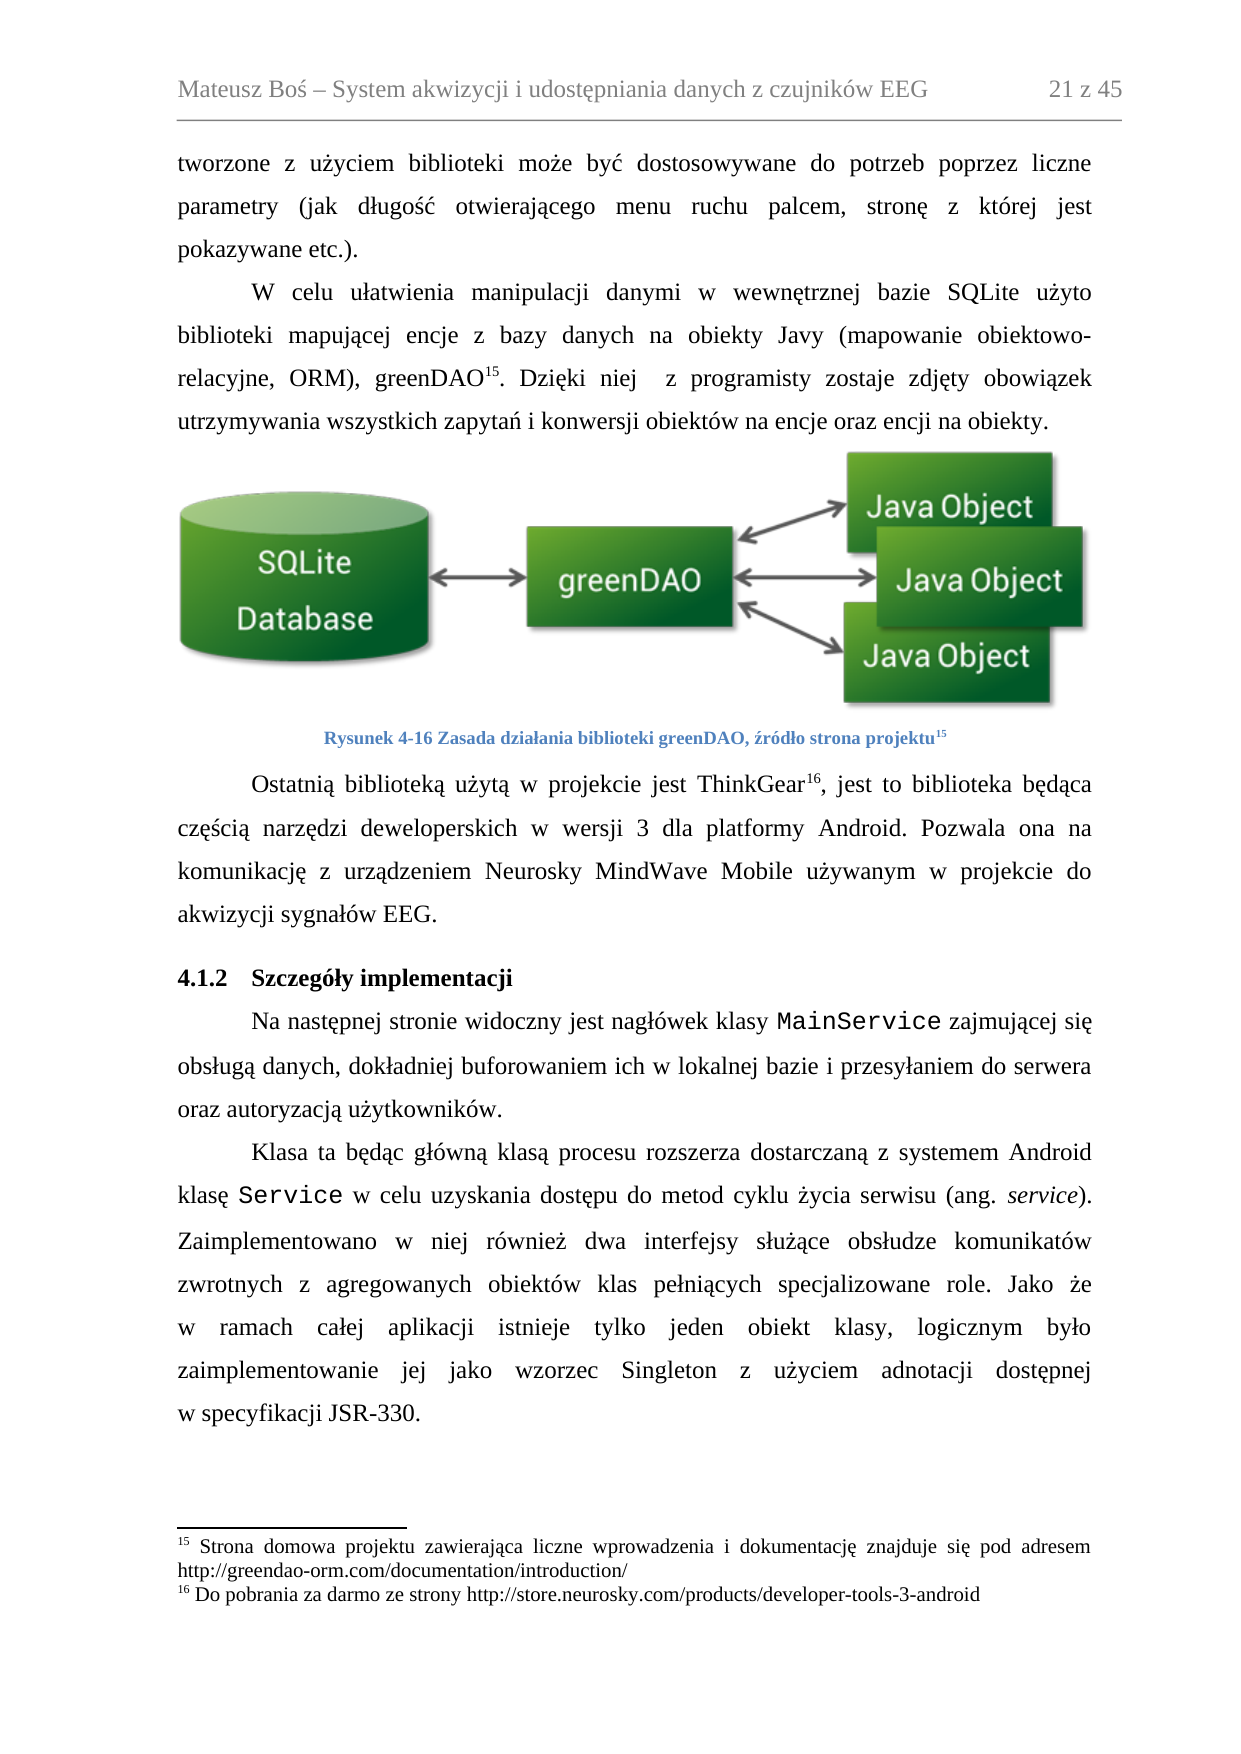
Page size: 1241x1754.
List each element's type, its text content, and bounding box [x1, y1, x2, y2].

picture [177, 449, 1093, 713]
text W celu ułatwienia manipulacji danymi w wewnętrznej bazie SQLite użyto biblioteki mapującej encje z bazy danych na obiekty Javy (mapowanie obiektowo-relacyjne, ORM), greenDAO. Dzięki niej z programisty zostaje zdjęty obowiązek utrzymywania wszystkich zapytań i konwersji obiektów na encje oraz encji na obiekty. [177, 277, 1092, 435]
subtitle Szczegóły implementacji [177, 963, 1092, 992]
text Na następnej stronie widoczny jest nagłówek klasy MainService zajmującej się obsługą danych, dokładniej buforowaniem ich w lokalnej bazie i przesyłaniem do serwera oraz autoryzacją użytkowników. [177, 1006, 1092, 1123]
text Klasa ta będąc główną klasą procesu rozszerza dostarczaną z systemem Android klasę Service w celu uzyskania dostępu do metod cyklu życia serwisu (ang. service). Zaimplementowano w niej również dwa interfejsy służące obsłudze komunikatów zwrotnych z agregowanych obiektów klas pełniących specjalizowane role. Jako że w ramach całej aplikacji istnieje tylko jeden obiekt klasy, logicznym było zaimplementowanie jej jako wzorzec Singleton z użyciem adnotacji dostępnej w specyfikacji JSR-330. [177, 1137, 1092, 1427]
text Ostatnią biblioteką użytą w projekcie jest ThinkGear, jest to biblioteka będąca częścią narzędzi deweloperskich w wersji 3 dla platformy Android. Pozwala ona na komunikację z urządzeniem Neurosky MindWave Mobile używanym w projekcie do akwizycji sygnałów EEG. [177, 769, 1092, 928]
